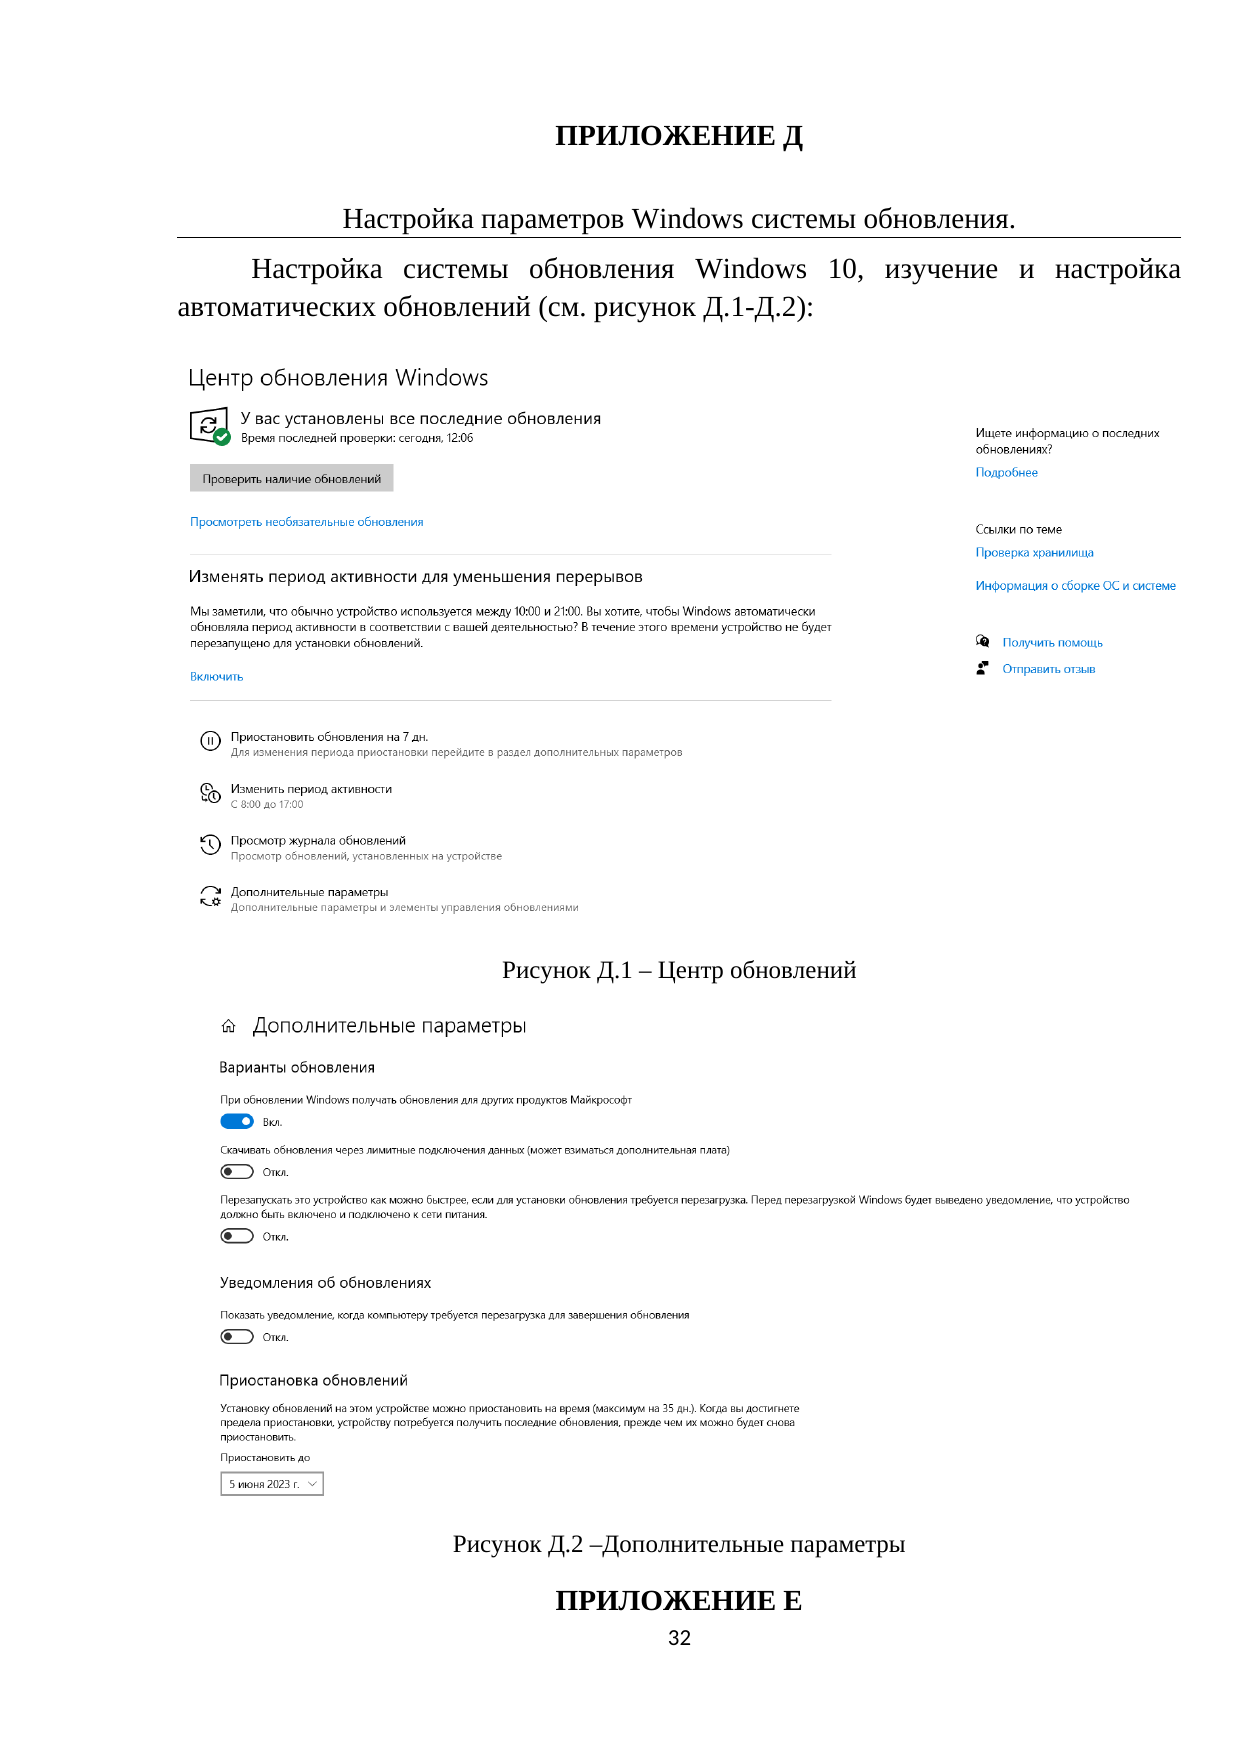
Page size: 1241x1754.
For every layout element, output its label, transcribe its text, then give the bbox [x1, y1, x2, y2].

text Рисунок Д.2 –Дополнительные параметры [177, 1529, 1181, 1558]
text Настройка параметров Windows системы обновления. [177, 202, 1181, 237]
text Рисунок Д.1 – Центр обновлений [177, 956, 1181, 984]
picture [177, 348, 1182, 931]
text ПРИЛОЖЕНИЕ Е [177, 1583, 1181, 1616]
picture [217, 1009, 1142, 1504]
text Настройка системы обновления Windows 10, изучение и настройка автоматических обновлений (см. рисунок Д.1-Д.2): [177, 251, 1181, 323]
text ПРИЛОЖЕНИЕ Д [177, 118, 1181, 152]
